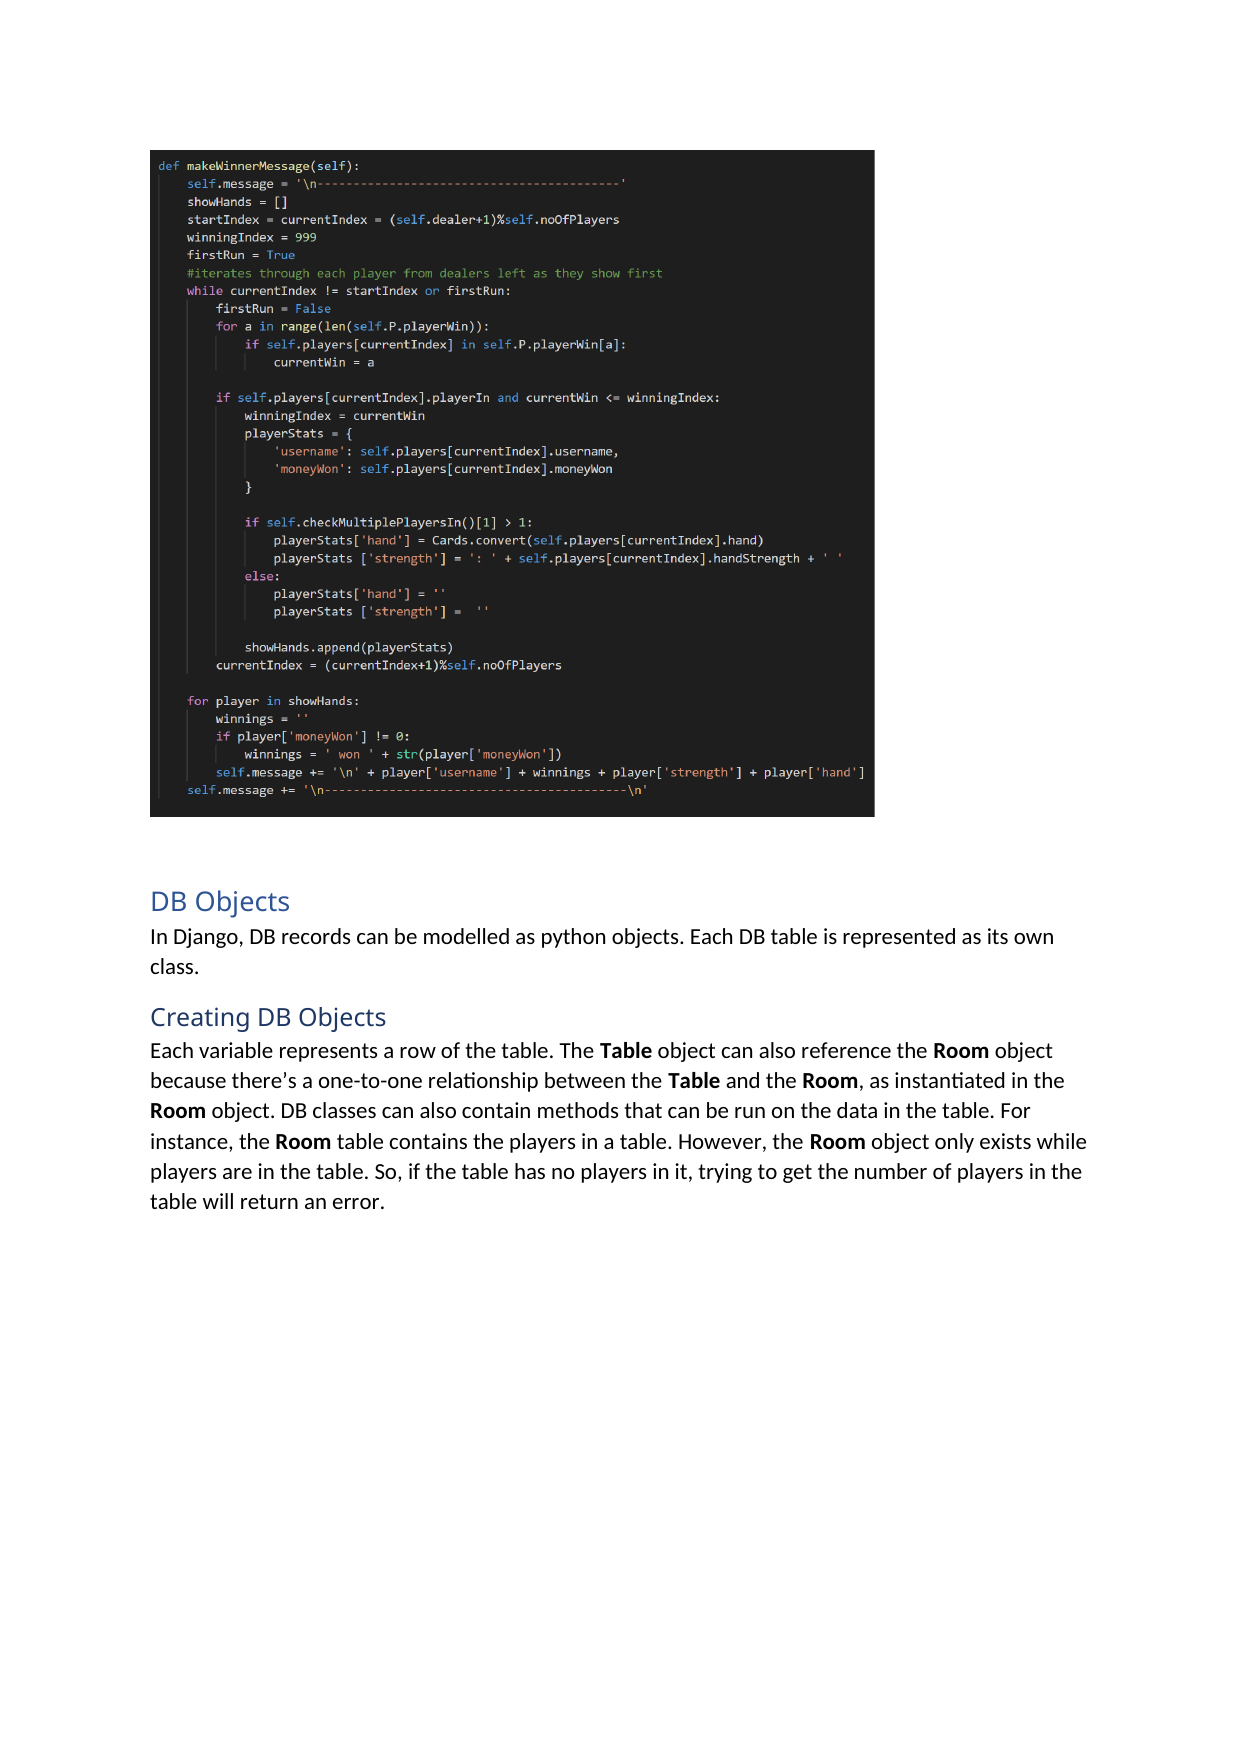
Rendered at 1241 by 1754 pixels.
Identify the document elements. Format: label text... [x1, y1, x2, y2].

text In Django, DB records can be modelled as python objects. Each DB table is represented as its own class. [150, 922, 1090, 981]
text Each variable represents a row of the table. The Table object can also reference the Room object because there’s a one-to-one relationship between the Table and the Room, as instantiated in the Room object. DB classes can also contain methods that can be run on the data in the table. For instance, the Room table contains the players in a table. However, the Room object only exists while players are in the table. So, if the table has no players in it, trying to get the number of players in the table will return an error. [150, 1036, 1090, 1215]
subtitle DB Objects [150, 882, 1090, 919]
subtitle Creating DB Objects [150, 999, 1090, 1033]
picture [150, 150, 875, 817]
